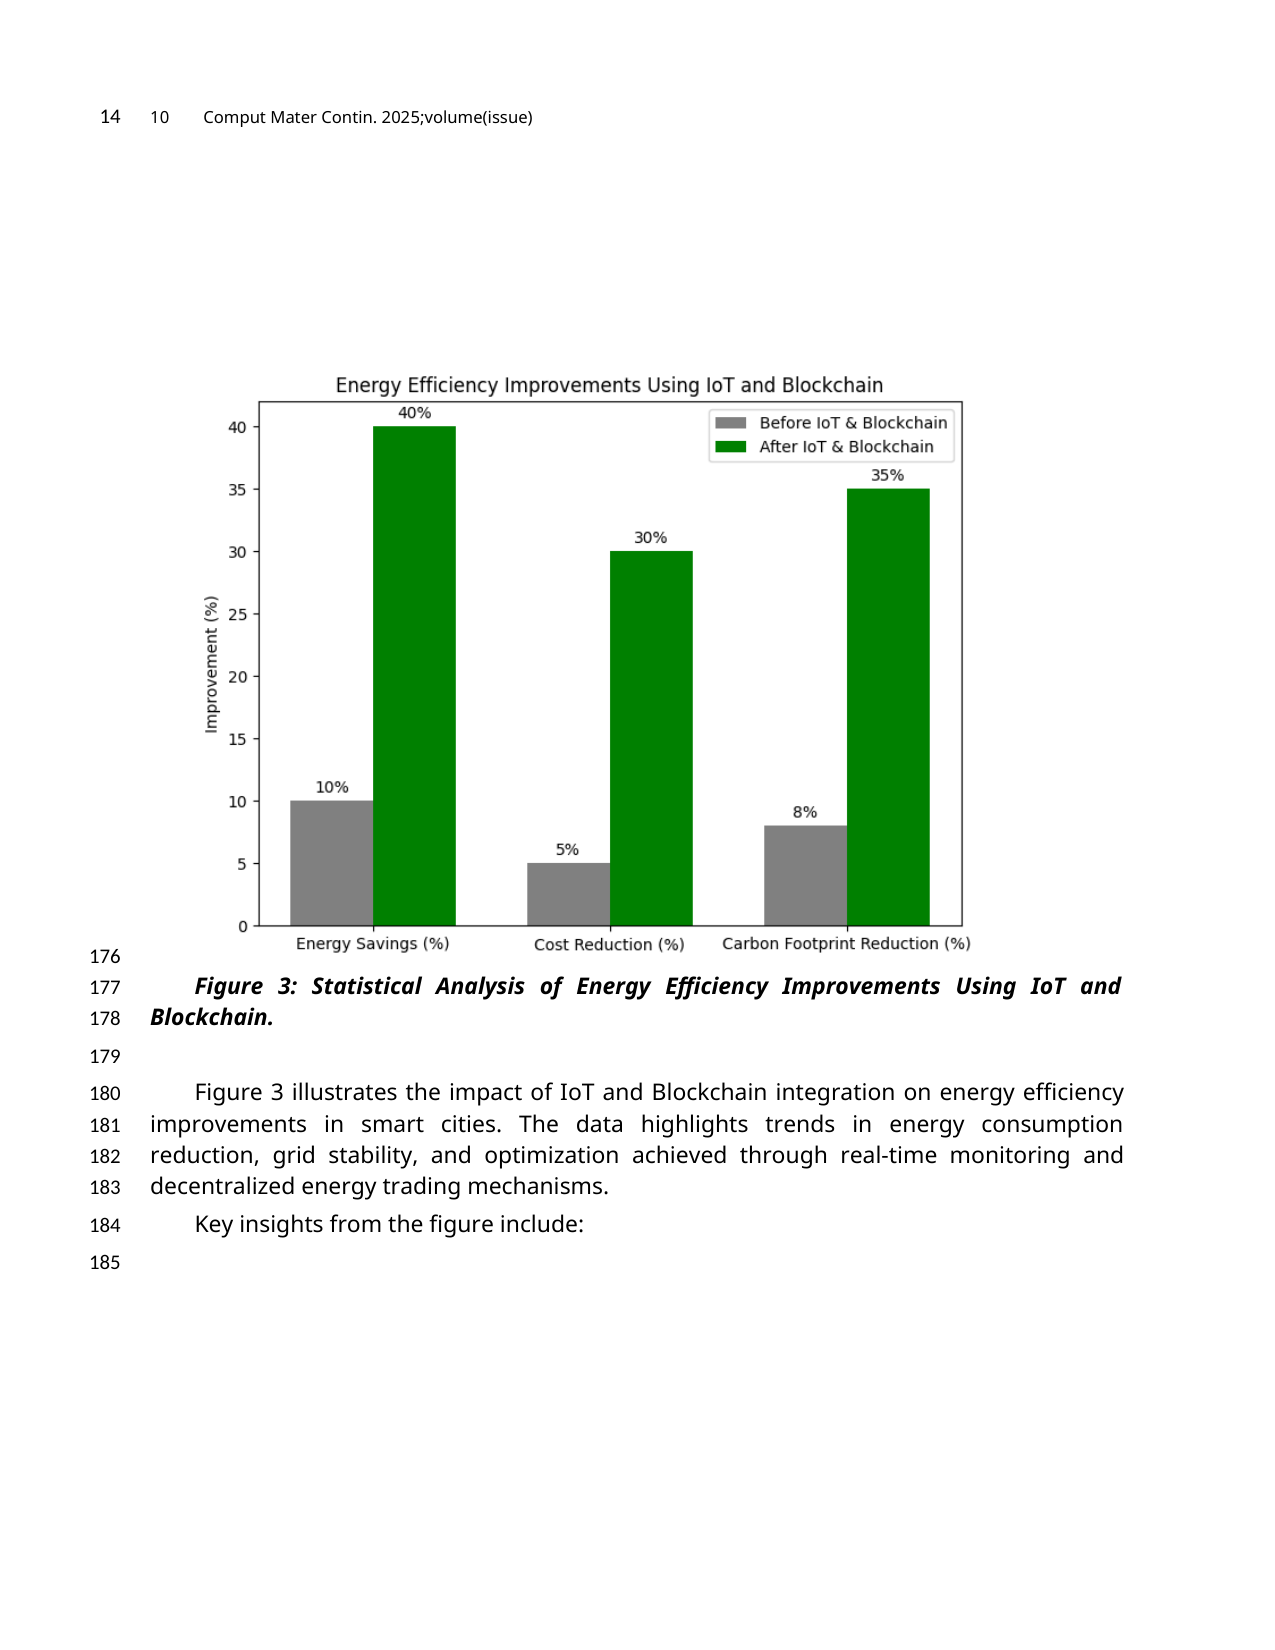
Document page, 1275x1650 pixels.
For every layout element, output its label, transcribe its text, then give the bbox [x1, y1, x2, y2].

text Key insights from the figure include: [150, 1208, 1125, 1239]
picture [194, 365, 982, 964]
text Figure 3 illustrates the impact of IoT and Blockchain integration on energy efficiency improvements in smart cities. The data highlights trends in energy consumption reduction, grid stability, and optimization achieved through real-time monitoring and decentralized energy trading mechanisms. [150, 1076, 1125, 1201]
text Figure 3: Statistical Analysis of Energy Efficiency Improvements Using IoT and Blockchain. [150, 970, 1125, 1033]
